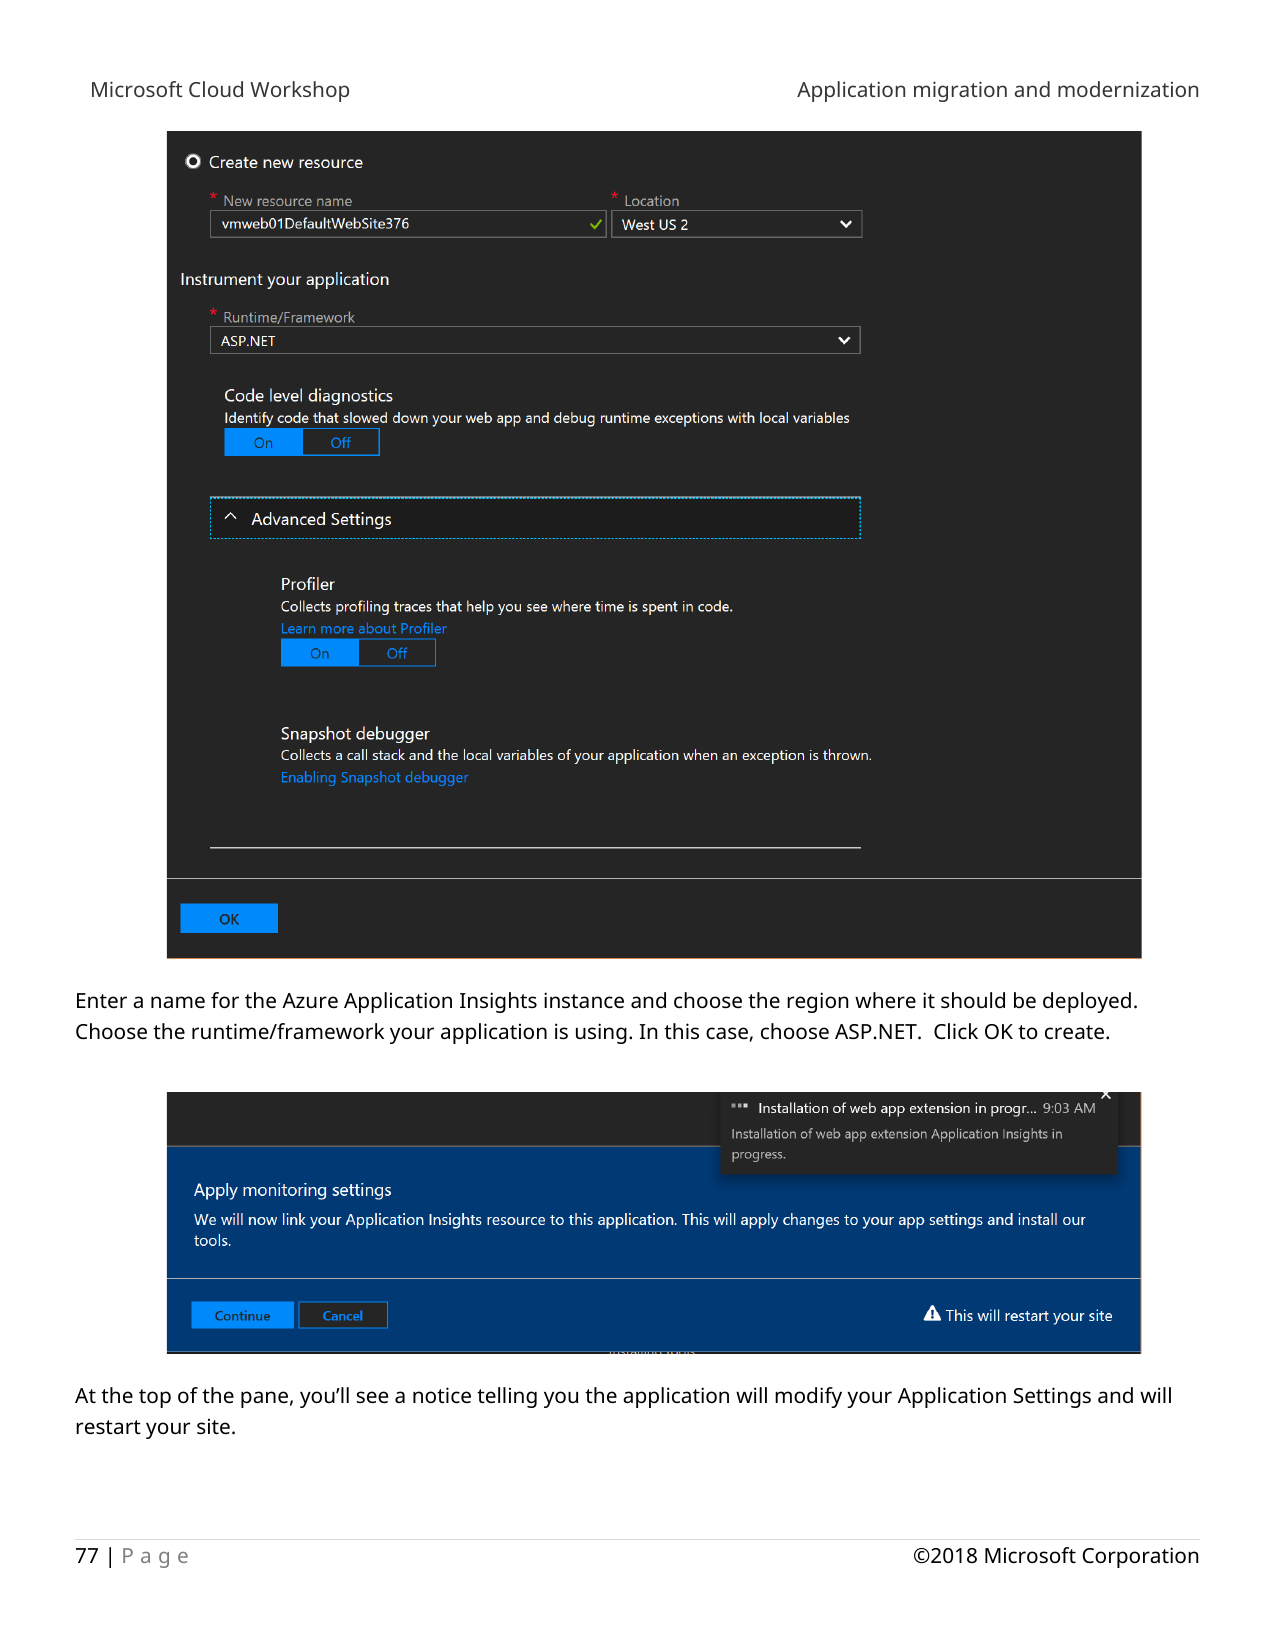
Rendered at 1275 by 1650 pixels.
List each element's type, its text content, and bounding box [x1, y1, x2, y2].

text At the top of the pane, you’ll see a notice telling you the application will modify your Application Settings and will restart your site. [75, 1381, 1200, 1440]
picture [166, 1092, 1142, 1354]
picture [166, 131, 1142, 959]
text Enter a name for the Azure Application Insights instance and choose the region where it should be deployed. Choose the runtime/framework your application is using. In this case, choose ASP.NET. Click OK to create. [75, 986, 1200, 1045]
